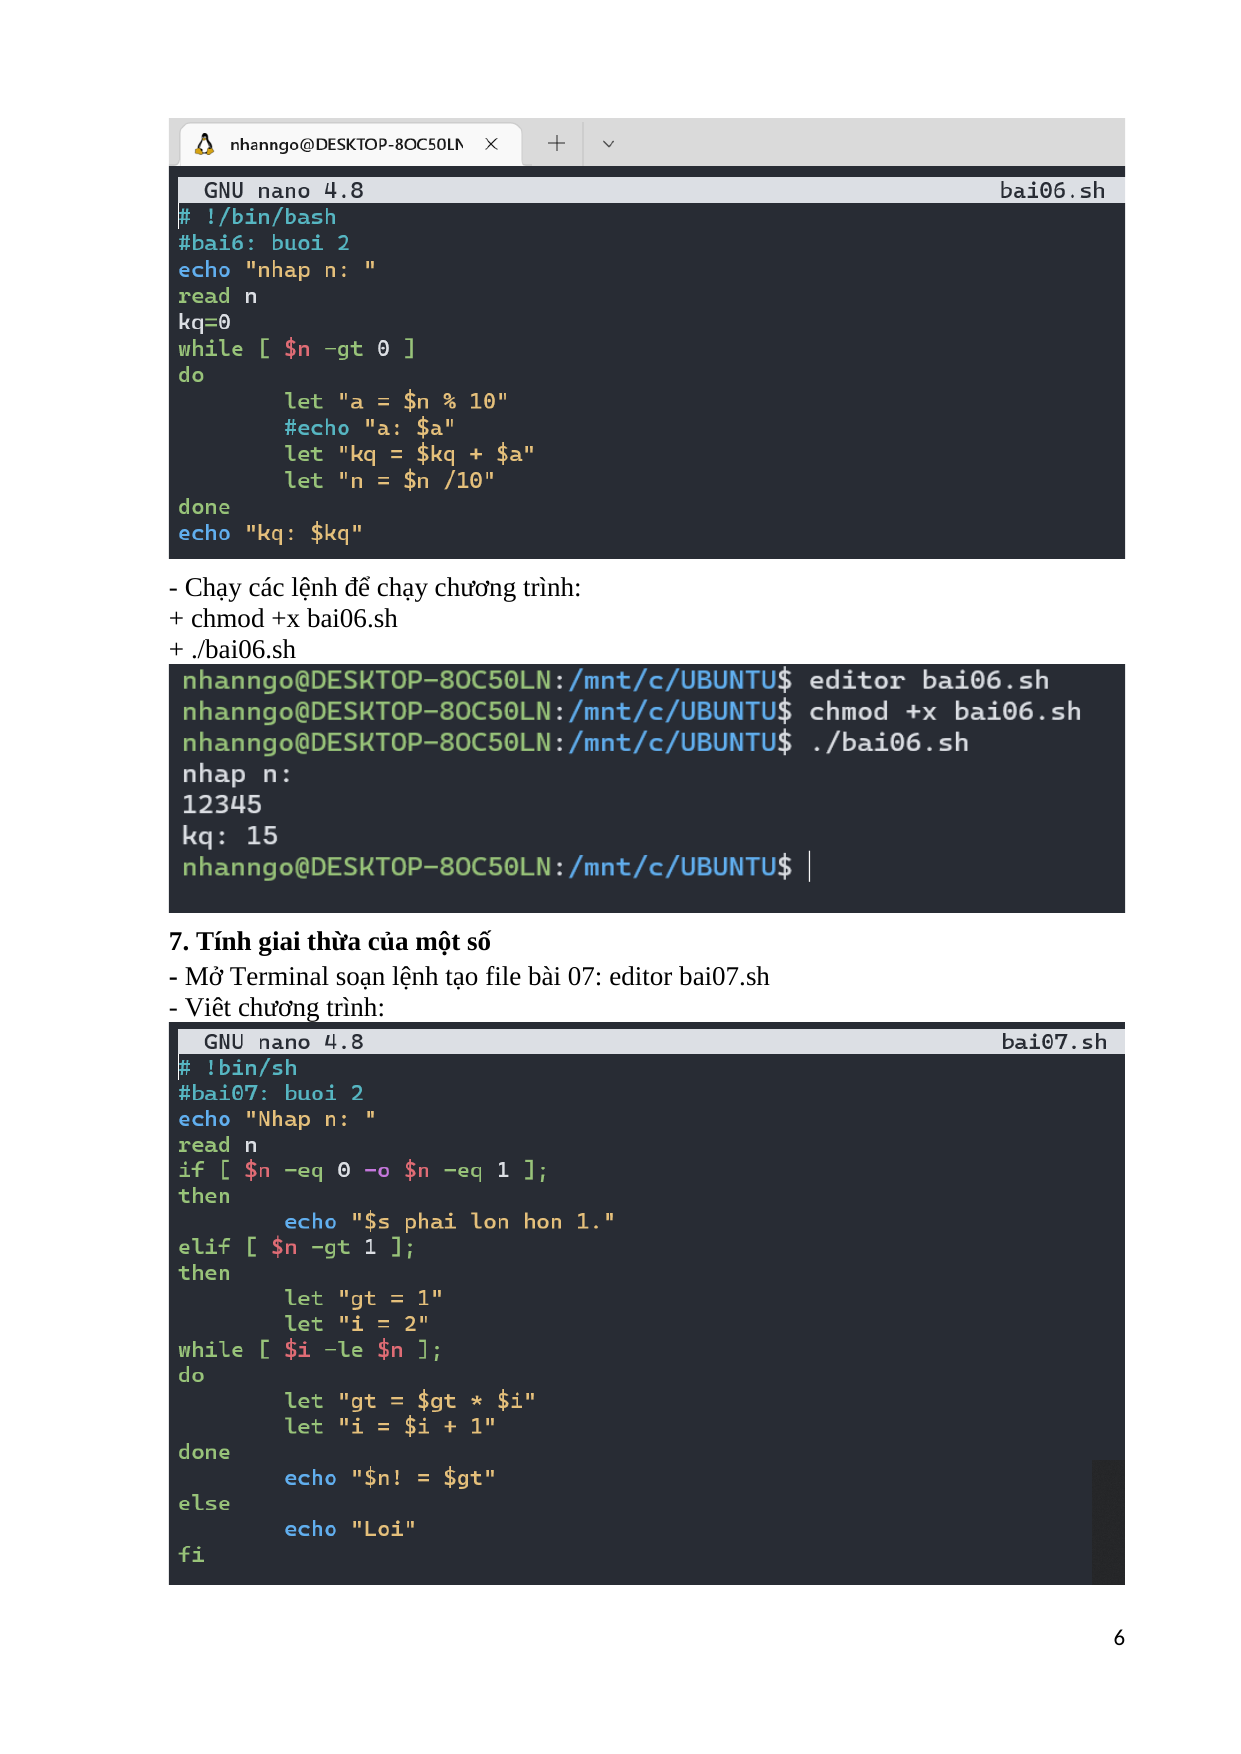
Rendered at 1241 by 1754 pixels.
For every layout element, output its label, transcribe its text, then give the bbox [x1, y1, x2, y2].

picture [168, 1022, 1125, 1585]
text + ./bai06.sh [169, 633, 1040, 664]
text - Chạy các lệnh để chạy chương trình: [169, 571, 1040, 602]
text - Viêt chương trình: [169, 992, 1040, 1022]
picture [168, 118, 1125, 559]
text + chmod +x bai06.sh [169, 602, 1040, 633]
subtitle 7. Tính giai thừa của một số [169, 925, 1125, 956]
picture [168, 664, 1125, 913]
text - Mở Terminal soạn lệnh tạo file bài 07: editor bai07.sh [169, 960, 1040, 992]
